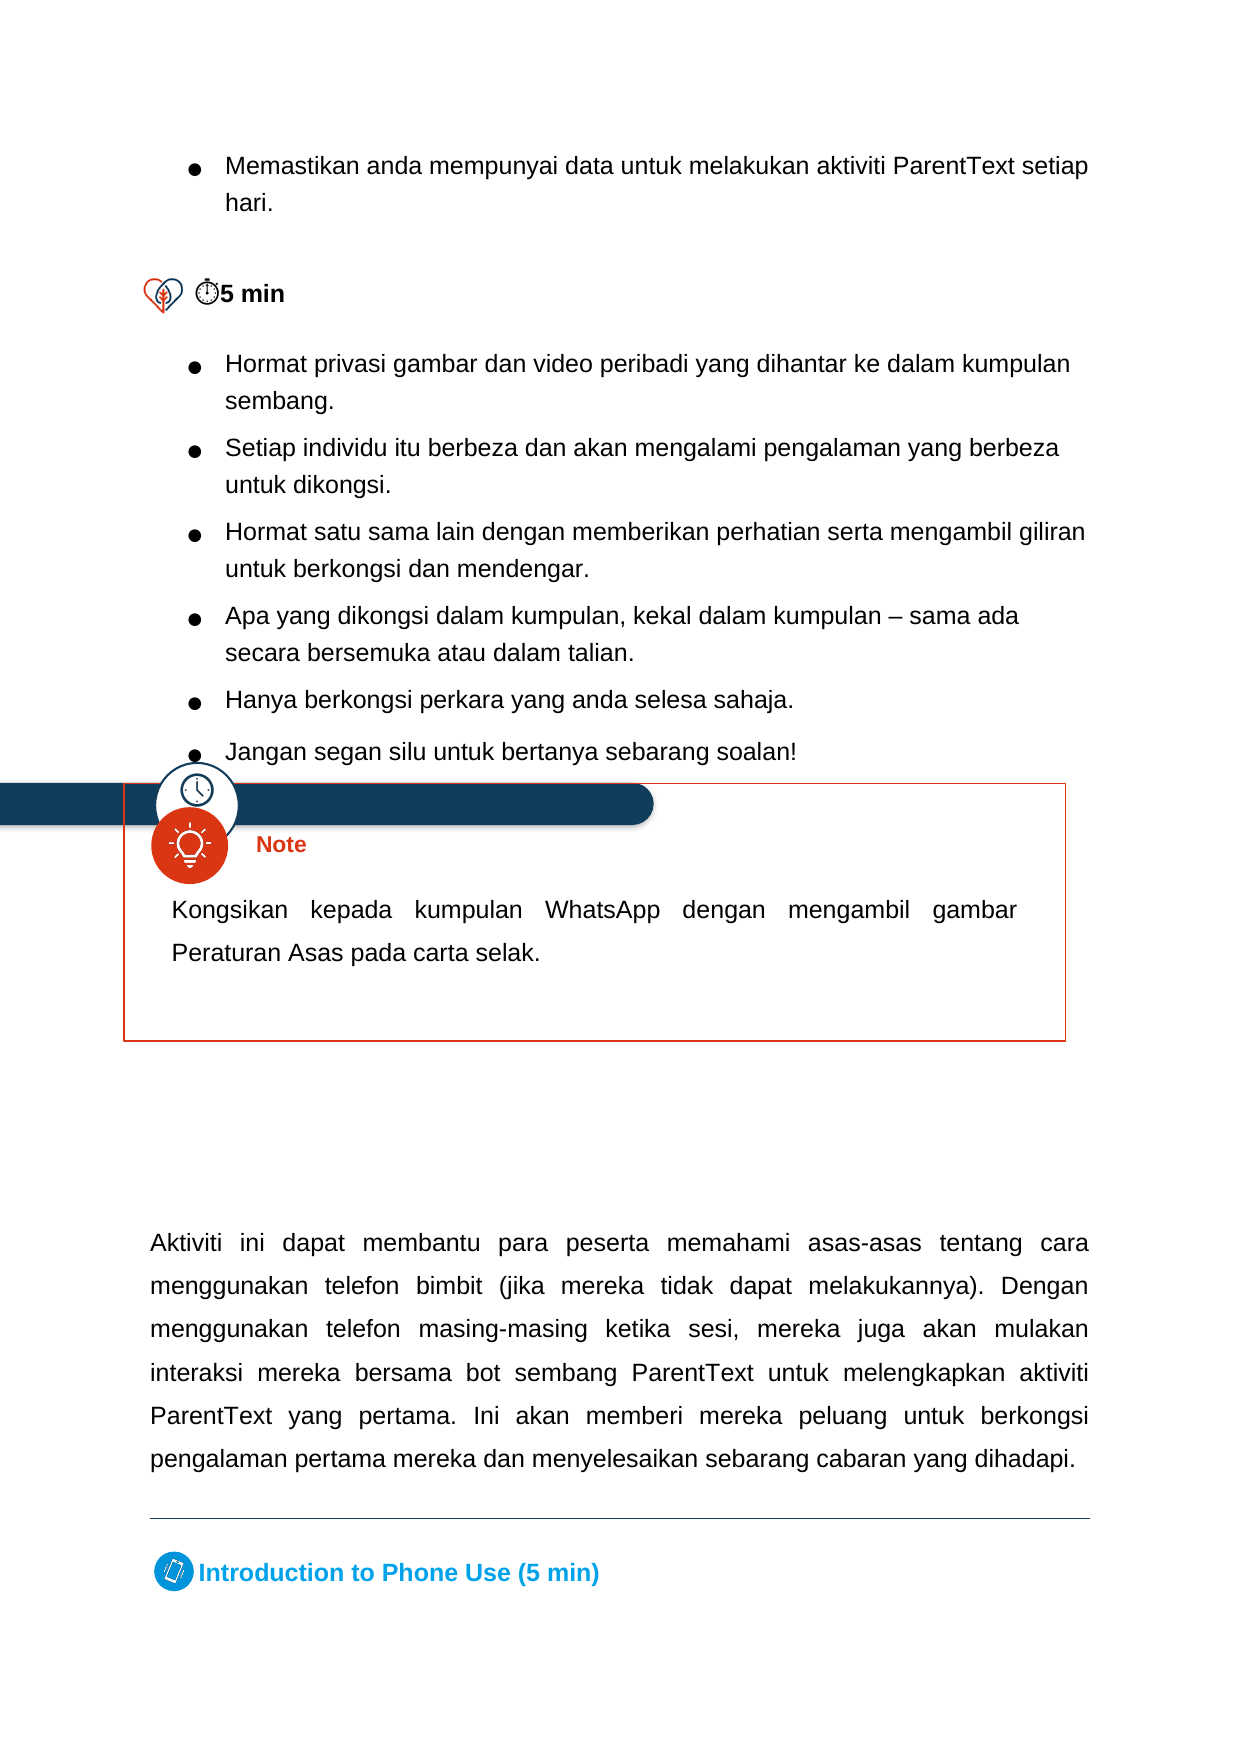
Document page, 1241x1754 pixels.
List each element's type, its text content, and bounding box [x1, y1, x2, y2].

list Memastikan anda mempunyai data untuk melakukan aktiviti ParentText setiap hari. [187, 150, 1090, 217]
list Hormat privasi gambar dan video peribadi yang dihantar ke dalam kumpulan sembang. [187, 348, 1090, 415]
picture [137, 269, 189, 322]
text Introduction to Phone Use (5 min) [188, 1558, 1090, 1587]
text ⏱️5 min [189, 279, 1090, 308]
picture [176, 769, 218, 811]
subtitle Masa Bersama Seorang dengan Seorang menunjukkan kanak-kanak bahawa ibu bapa memberi perhatian kepada mereka dan berminat untuk mengetahui apa yang mereka lakukan. [150, 787, 1090, 1189]
picture [164, 820, 216, 871]
list Jangan segan silu untuk bertanya sebarang soalan! [187, 735, 1090, 769]
list Apa yang dikongsi dalam kumpulan, kekal dalam kumpulan – sama ada secara bersemuka atau dalam talian. [187, 599, 1090, 667]
list Setiap individu itu berbeza dan akan mengalami pengalaman yang berbeza untuk dikongsi. [187, 432, 1090, 499]
text Aktiviti ini dapat membantu para peserta memahami asas-asas tentang cara menggunakan telefon bimbit (jika mereka tidak dapat melakukannya). Dengan menggunakan telefon masing-masing ketika sesi, mereka juga akan mulakan interaksi mereka bersama bot sembang ParentText untuk melengkapkan aktiviti ParentText yang pertama. Ini akan memberi mereka peluang untuk berkongsi pengalaman pertama mereka dan menyelesaikan sebarang cabaran yang dihadapi. [150, 1228, 1090, 1473]
list Hanya berkongsi perkara yang anda selesa sahaja. [187, 683, 1090, 718]
list Hormat satu sama lain dengan memberikan perhatian serta mengambil giliran untuk berkongsi dan mendengar. [187, 516, 1090, 583]
